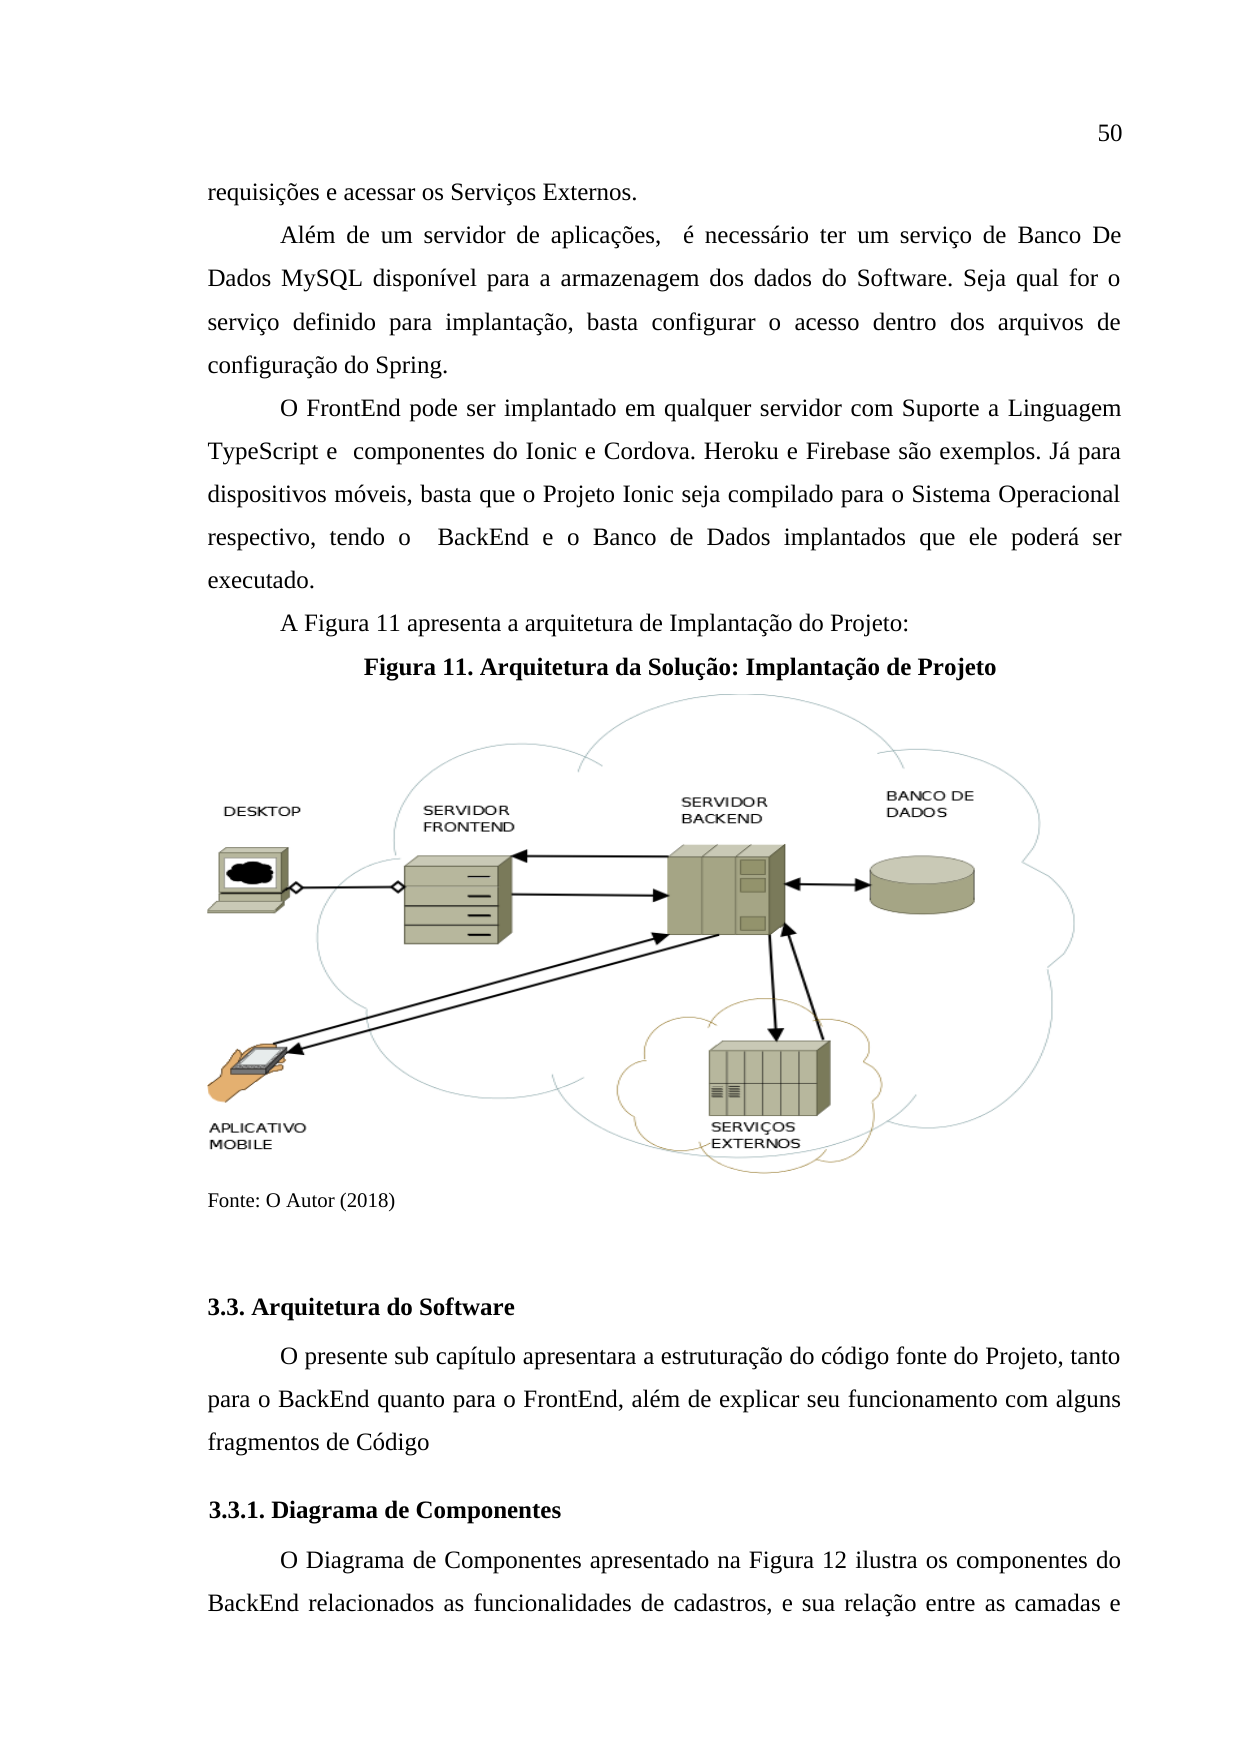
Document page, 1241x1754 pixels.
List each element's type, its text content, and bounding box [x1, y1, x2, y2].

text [207, 177, 1122, 206]
text A Figura 11 apresenta a arquitetura de Implantação do Projeto: [207, 608, 1122, 637]
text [207, 1545, 1122, 1617]
picture [207, 694, 1076, 1174]
subtitle Arquitetura do Software [177, 1292, 1122, 1321]
text Além de um servidor de aplicações, é necessário ter um serviço de Banco De Dados MySQL disponível para a armazenagem dos dados do Software. Seja qual for o serviço definido para implantação, basta configurar o acesso dentro dos arquivos de configuração do Spring. [207, 220, 1122, 378]
text O FrontEnd pode ser implantado em qualquer servidor com Suporte a Linguagem TypeScript e componentes do Ionic e Cordova. Heroku e Firebase são exemplos. Já para dispositivos móveis, basta que o Projeto Ionic seja compilado para o Sistema Operacional respectivo, tendo o BackEnd e o Banco de Dados implantados que ele poderá ser executado. [207, 393, 1122, 594]
text O presente sub capítulo apresentara a estruturação do código fonte do Projeto, tanto para o BackEnd quanto para o FrontEnd, além de explicar seu funcionamento com alguns fragmentos de Código [207, 1341, 1122, 1456]
text Fonte: O Autor (2018) [207, 1188, 1122, 1212]
text Figura 11. Arquitetura da Solução: Implantação de Projeto [207, 652, 1122, 680]
subtitle Diagrama de Componentes [208, 1496, 1122, 1524]
